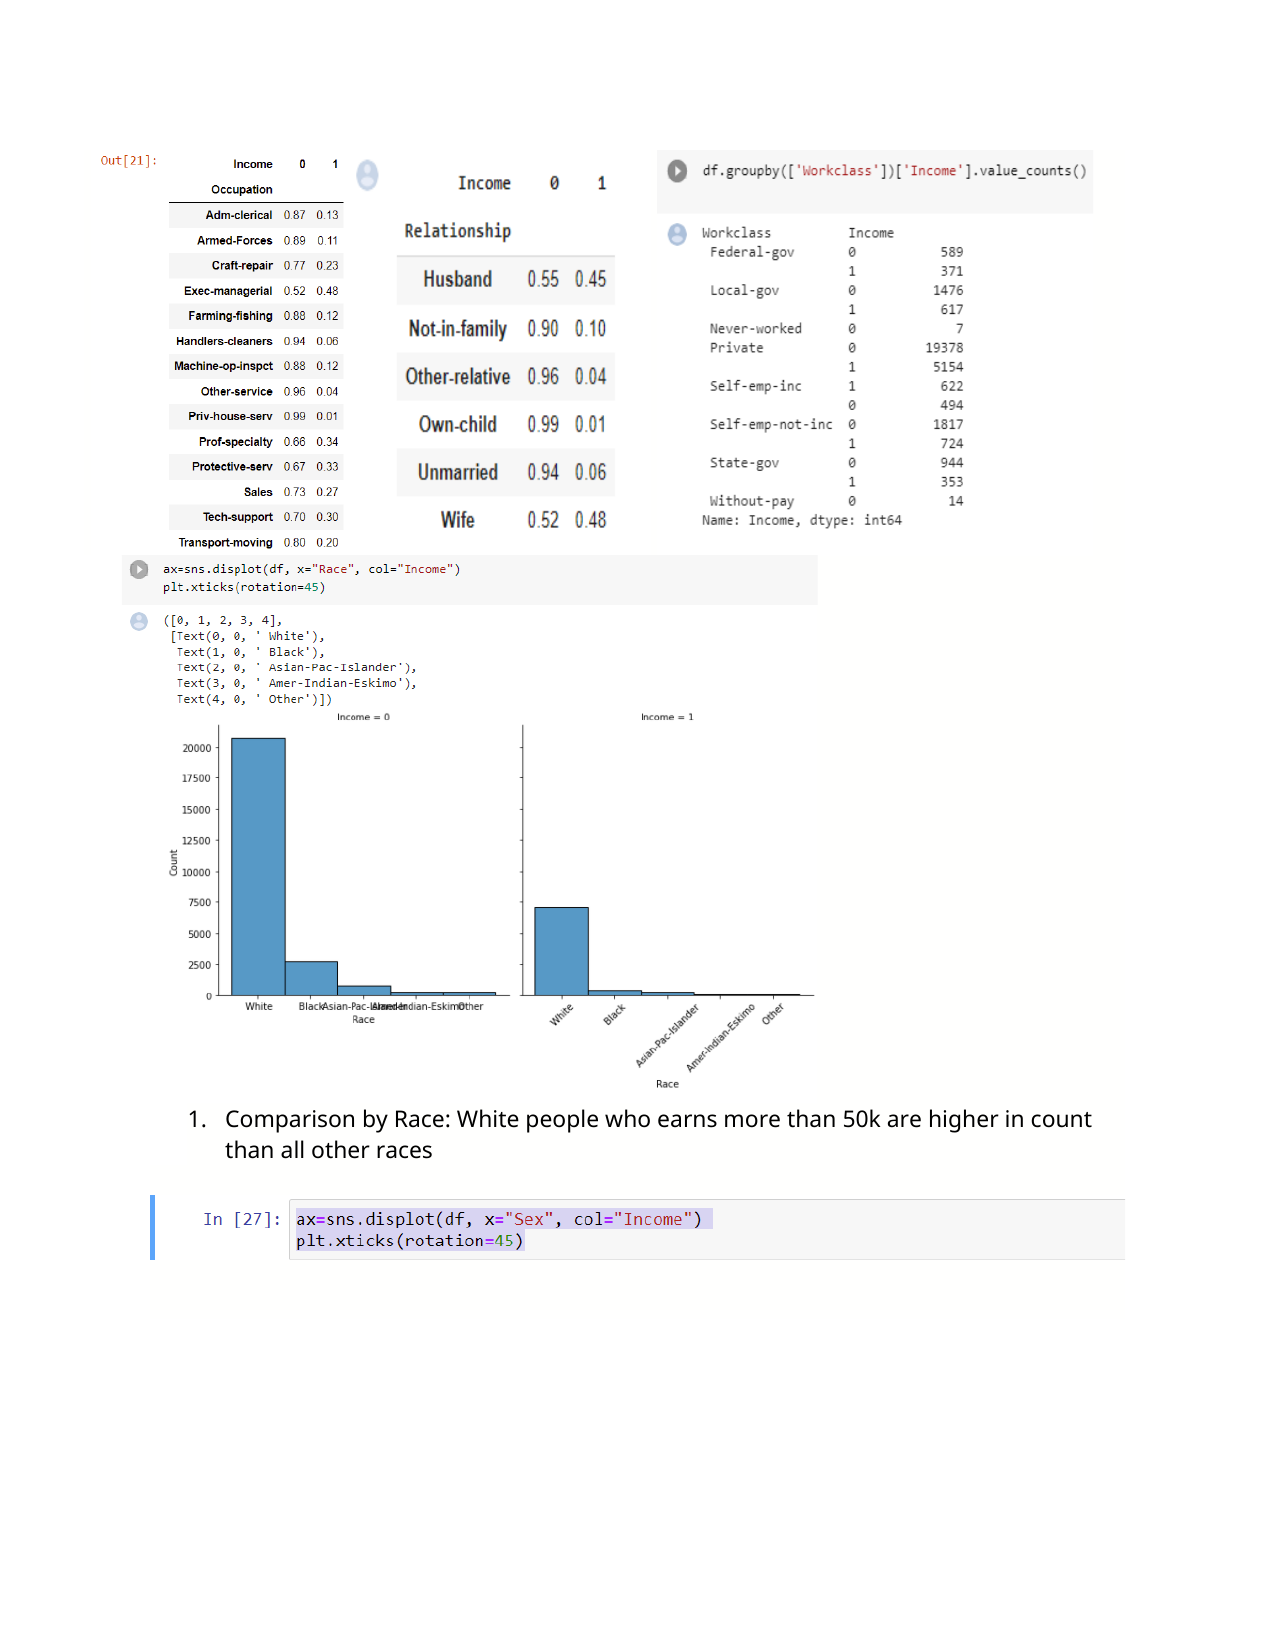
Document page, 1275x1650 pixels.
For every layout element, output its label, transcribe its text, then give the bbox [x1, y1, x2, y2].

picture [90, 150, 1094, 1103]
picture [150, 1195, 1125, 1260]
list Comparison by Race: White people who earns more than 50k are higher in count than all other races [187, 1103, 1125, 1165]
